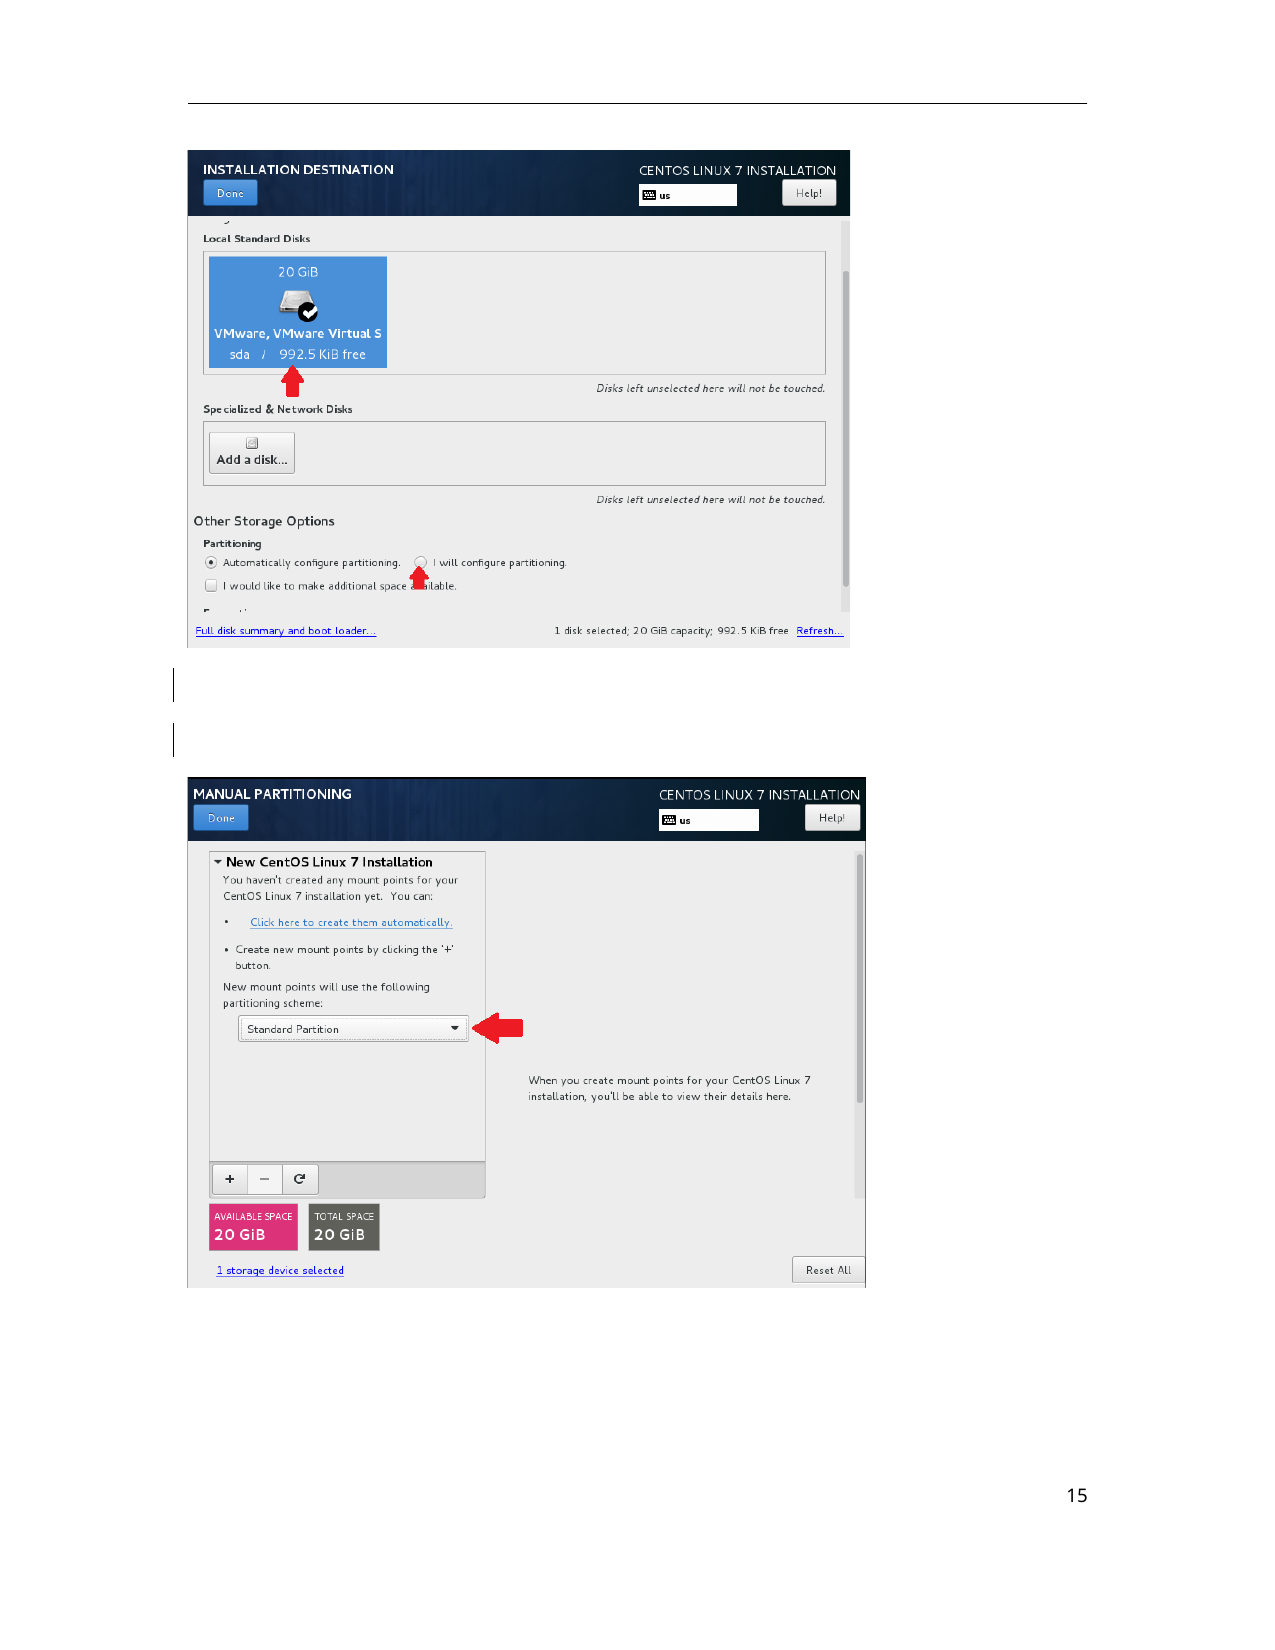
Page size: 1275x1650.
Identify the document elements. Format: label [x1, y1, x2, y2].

picture [187, 150, 851, 648]
picture [187, 777, 866, 1288]
